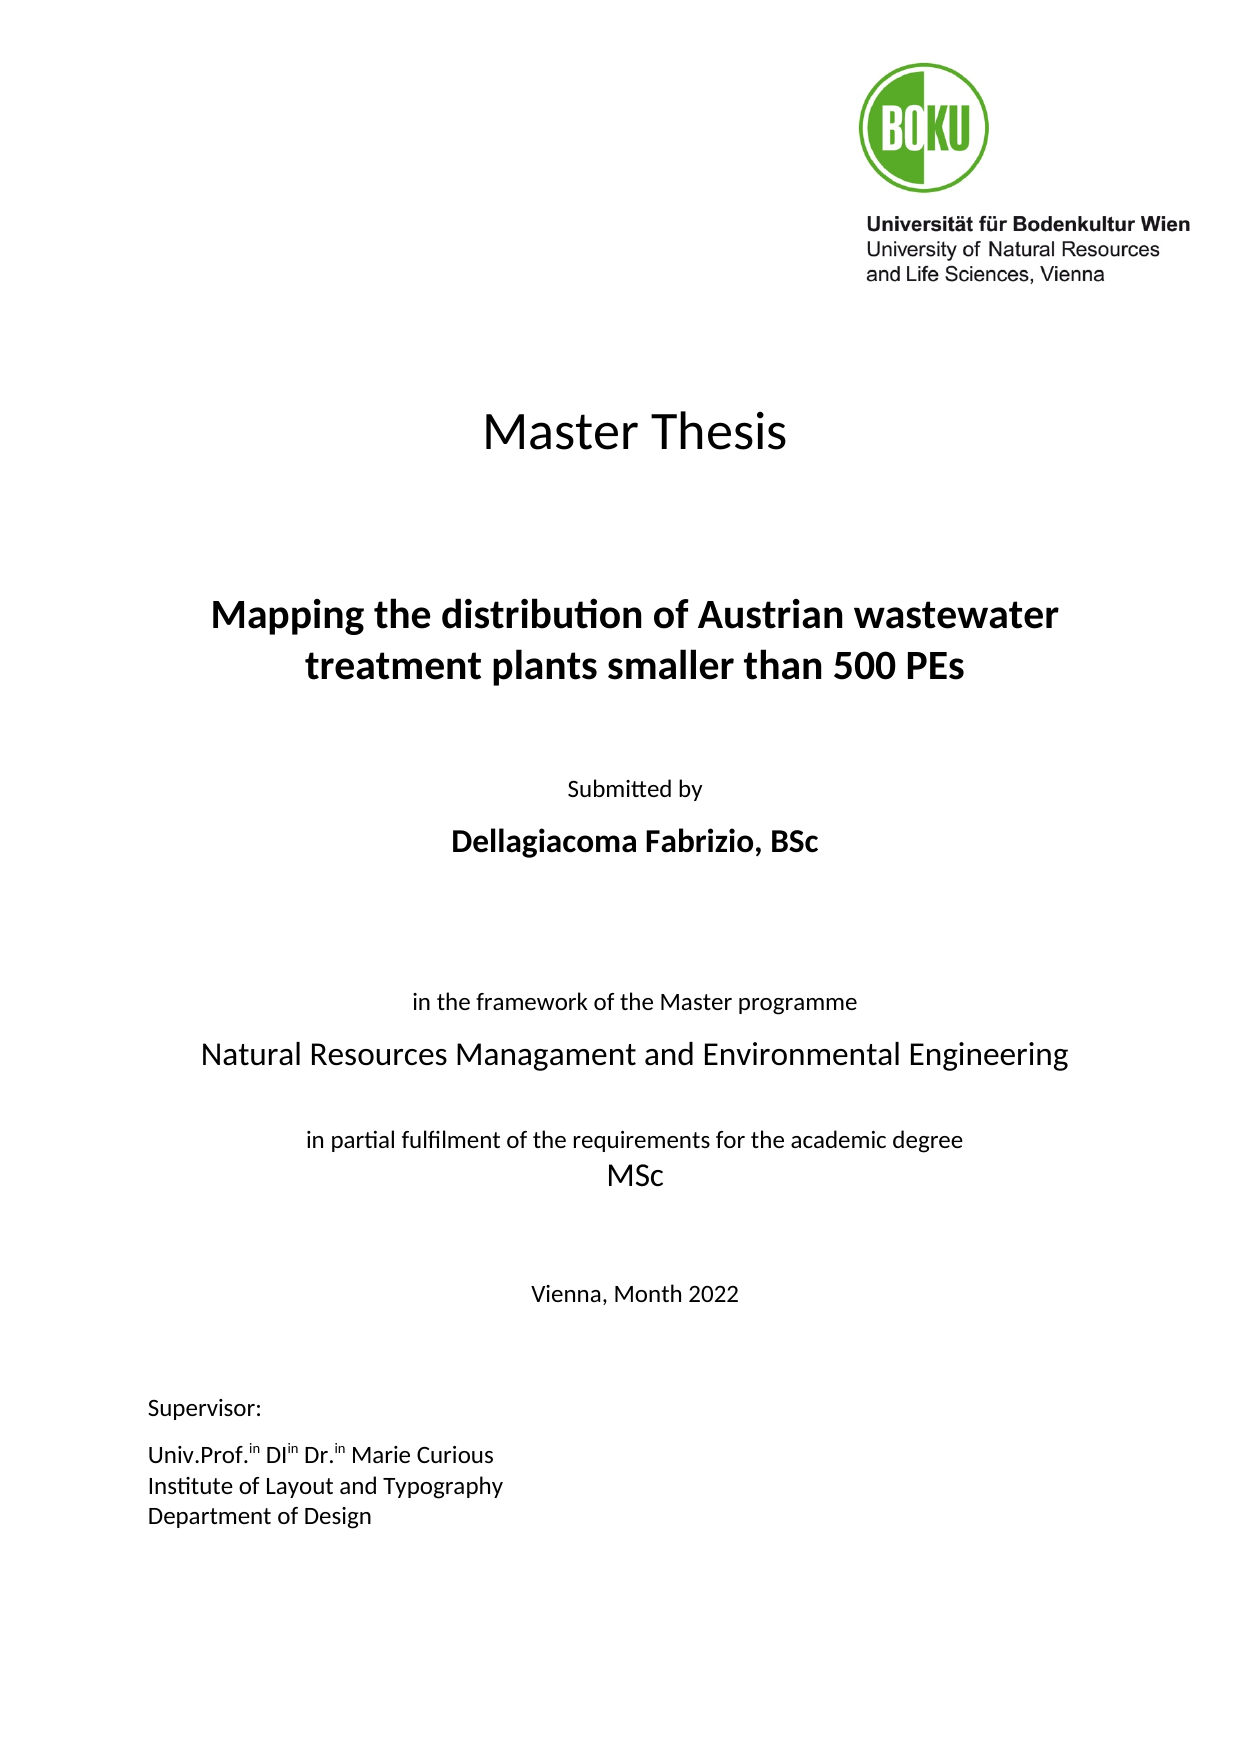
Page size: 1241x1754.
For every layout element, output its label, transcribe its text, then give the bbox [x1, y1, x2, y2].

text MSc [148, 1154, 1122, 1195]
text Department of Design [148, 1501, 1122, 1531]
text Vienna, Month 2022 [148, 1278, 1122, 1309]
text Submitted by [148, 773, 1122, 803]
text in partial fulfilment of the requirements for the academic degree [148, 1124, 1122, 1154]
text Master Thesis [148, 397, 1122, 463]
text Supervisor: [148, 1392, 1122, 1423]
text Dellagiacoma Fabrizio, BSc [148, 820, 1122, 861]
picture [845, 50, 1202, 296]
text Natural Resources Managament and Environmental Engineering [148, 1033, 1122, 1074]
text Univ.Prof.in DIin Dr.in Marie Curious [148, 1439, 1122, 1470]
text Institute of Layout and Typography [148, 1470, 1122, 1501]
text in the framework of the Master programme [148, 986, 1122, 1016]
text Mapping the distribution of Austrian wastewater treatment plants smaller than 500 PEs [148, 588, 1122, 690]
